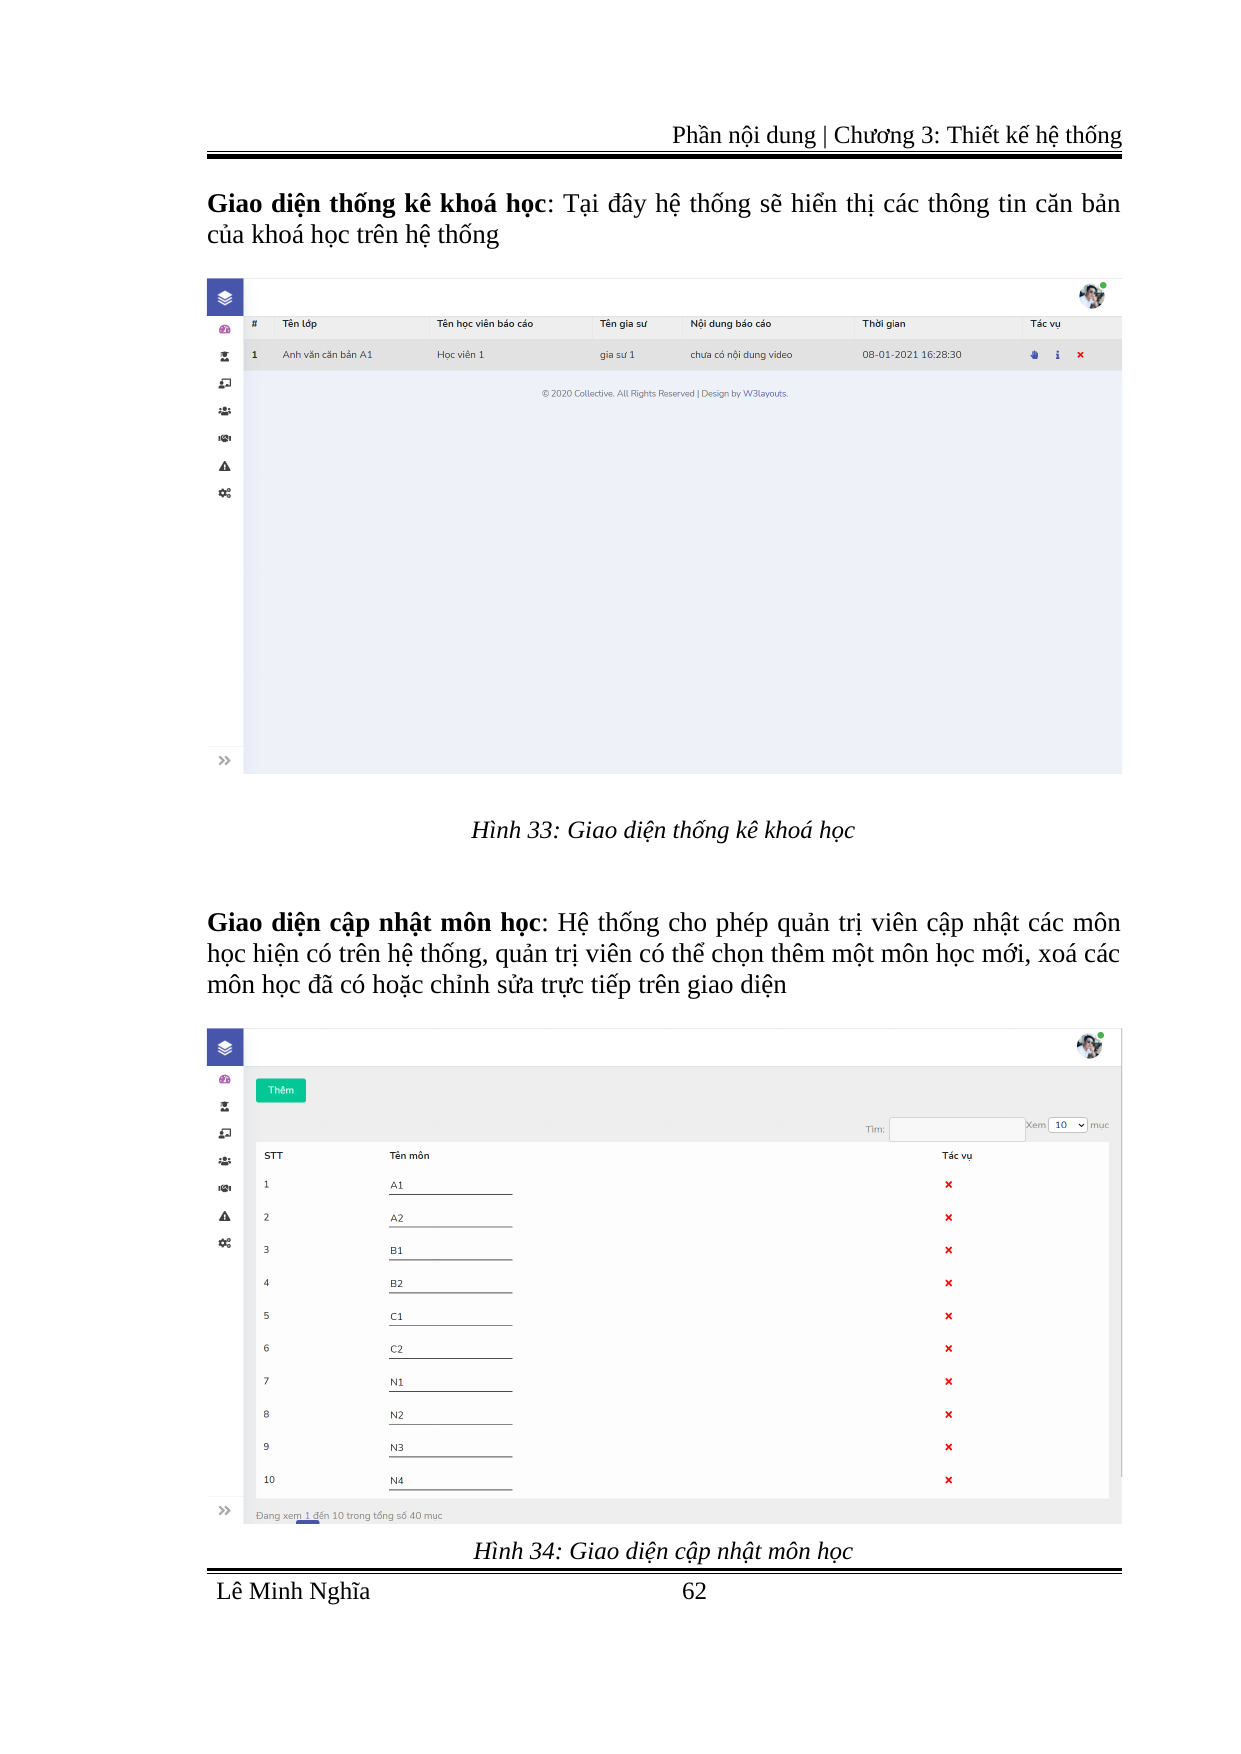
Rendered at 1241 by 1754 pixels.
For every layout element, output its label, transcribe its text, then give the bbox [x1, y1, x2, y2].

text Giao diện cập nhật môn học: Hệ thống cho phép quản trị viên cập nhật các môn học hiện có trên hệ thống, quản trị viên có thể chọn thêm một môn học mới, xoá các môn học đã có hoặc chỉnh sửa trực tiếp trên giao diện [207, 906, 1122, 999]
picture [206, 278, 1123, 774]
text Giao diện thống kê khoá học: Tại đây hệ thống sẽ hiển thị các thông tin căn bản của khoá học trên hệ thống [207, 187, 1122, 250]
picture [206, 1028, 1123, 1524]
